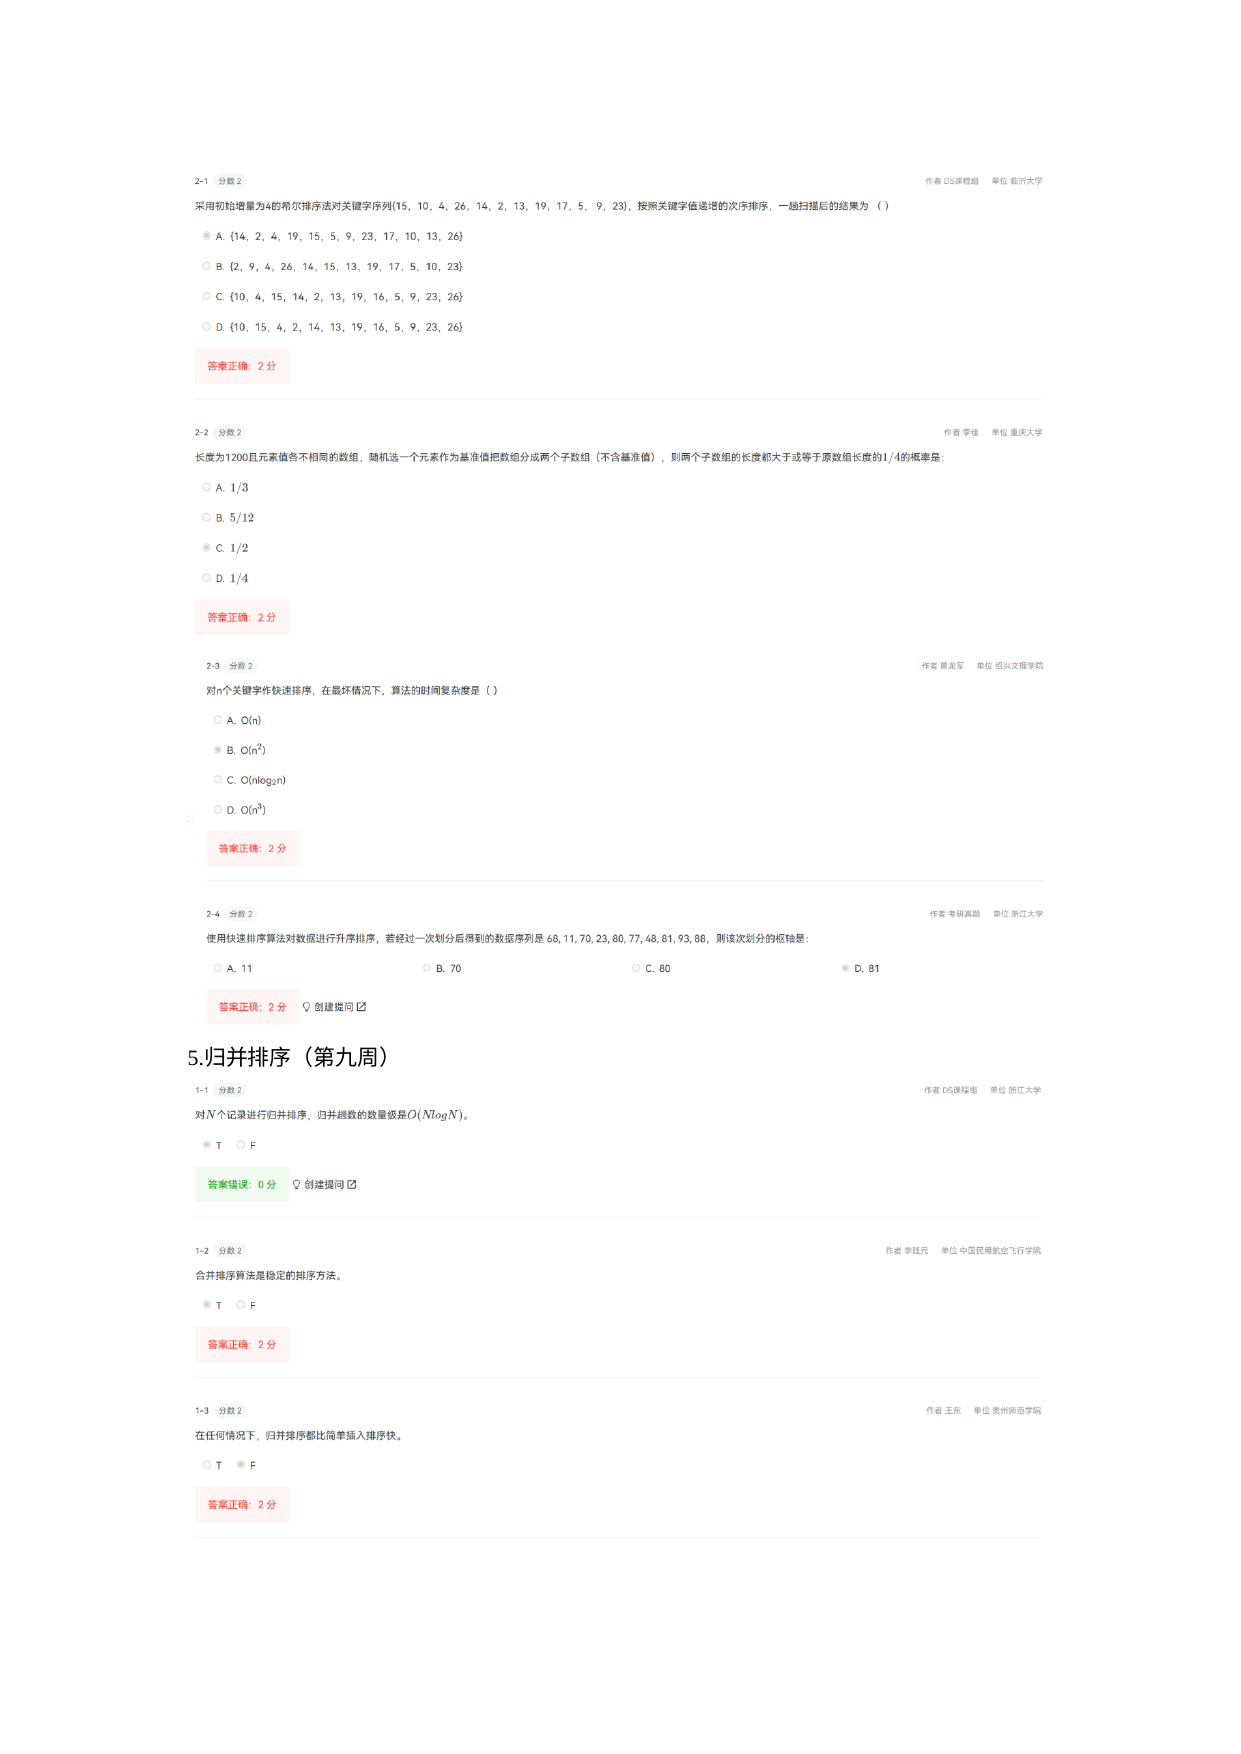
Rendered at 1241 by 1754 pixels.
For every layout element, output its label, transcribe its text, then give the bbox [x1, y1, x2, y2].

picture [187, 1072, 1052, 1546]
picture [187, 162, 1052, 643]
text 5.归并排序（第九周） [187, 1039, 1053, 1072]
picture [187, 649, 1052, 1031]
